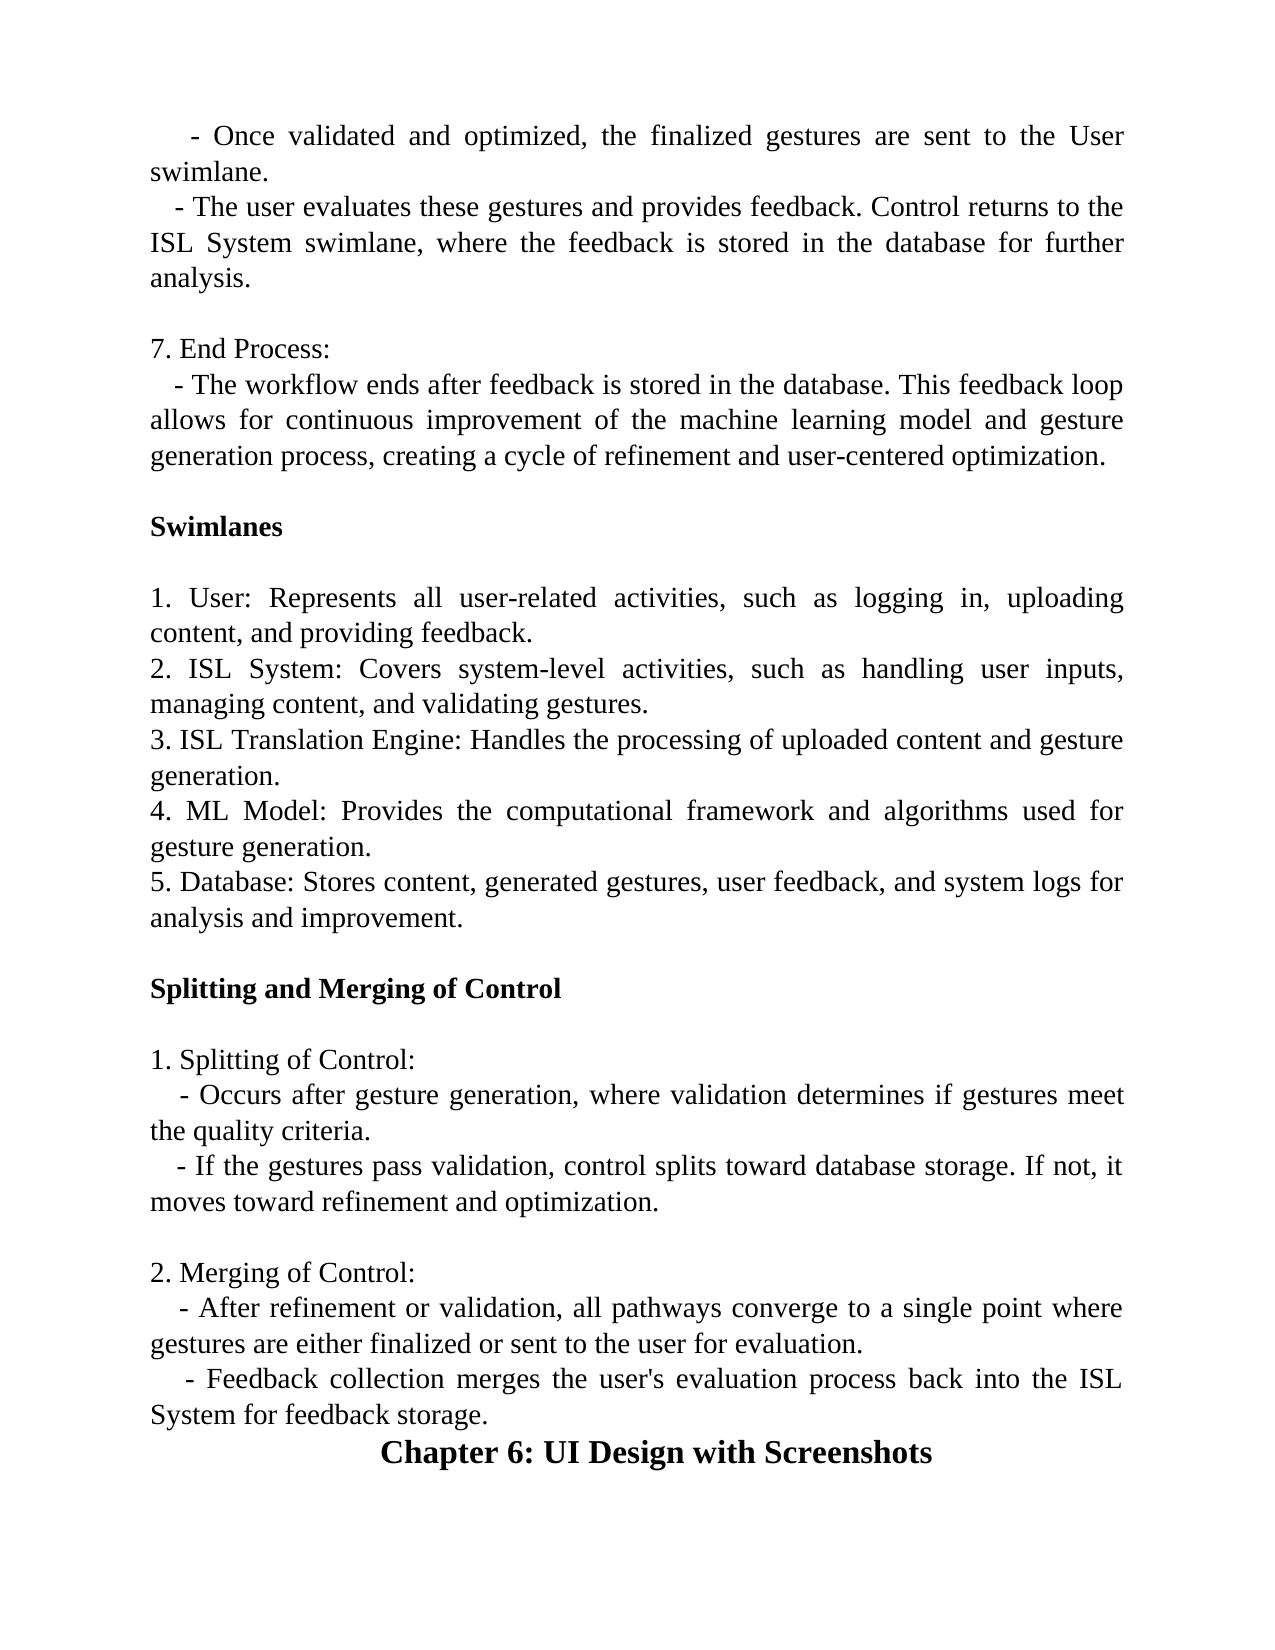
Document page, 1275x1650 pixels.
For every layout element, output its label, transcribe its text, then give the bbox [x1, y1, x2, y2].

text 4. ML Model: Provides the computational framework and algorithms used for gesture generation. [150, 793, 1125, 862]
text - The user evaluates these gestures and provides feedback. Control returns to the ISL System swimlane, where the feedback is stored in the database for further analysis. [150, 189, 1125, 294]
text - Feedback collection merges the user's evaluation process back into the ISL System for feedback storage. [150, 1361, 1125, 1431]
text - The workflow ends after feedback is stored in the database. This feedback loop allows for continuous improvement of the machine learning model and gesture generation process, creating a cycle of refinement and user-centered optimization. [150, 367, 1125, 471]
text Splitting and Merging of Control [150, 971, 1125, 1004]
text Swimlanes [150, 509, 1125, 542]
text 5. Database: Stores content, generated gestures, user feedback, and system logs for analysis and improvement. [150, 864, 1125, 933]
text 1. Splitting of Control: [150, 1042, 1125, 1075]
text - Occurs after gesture generation, where validation determines if gestures meet the quality criteria. [150, 1077, 1125, 1146]
text 3. ISL Translation Engine: Handles the processing of uploaded content and gesture generation. [150, 722, 1125, 791]
text Chapter 6: UI Design with Screenshots [187, 1432, 1125, 1471]
text - Once validated and optimized, the finalized gestures are sent to the User swimlane. [150, 118, 1125, 187]
text 7. End Process: [150, 331, 1125, 365]
text 2. ISL System: Covers system-level activities, such as handling user inputs, managing content, and validating gestures. [150, 651, 1125, 720]
text 2. Merging of Control: [150, 1255, 1125, 1288]
text 1. User: Represents all user-related activities, such as logging in, uploading content, and providing feedback. [150, 580, 1125, 649]
text - If the gestures pass validation, control splits toward database storage. If not, it moves toward refinement and optimization. [150, 1148, 1125, 1217]
text - After refinement or validation, all pathways converge to a single point where gestures are either finalized or sent to the user for evaluation. [150, 1290, 1125, 1359]
